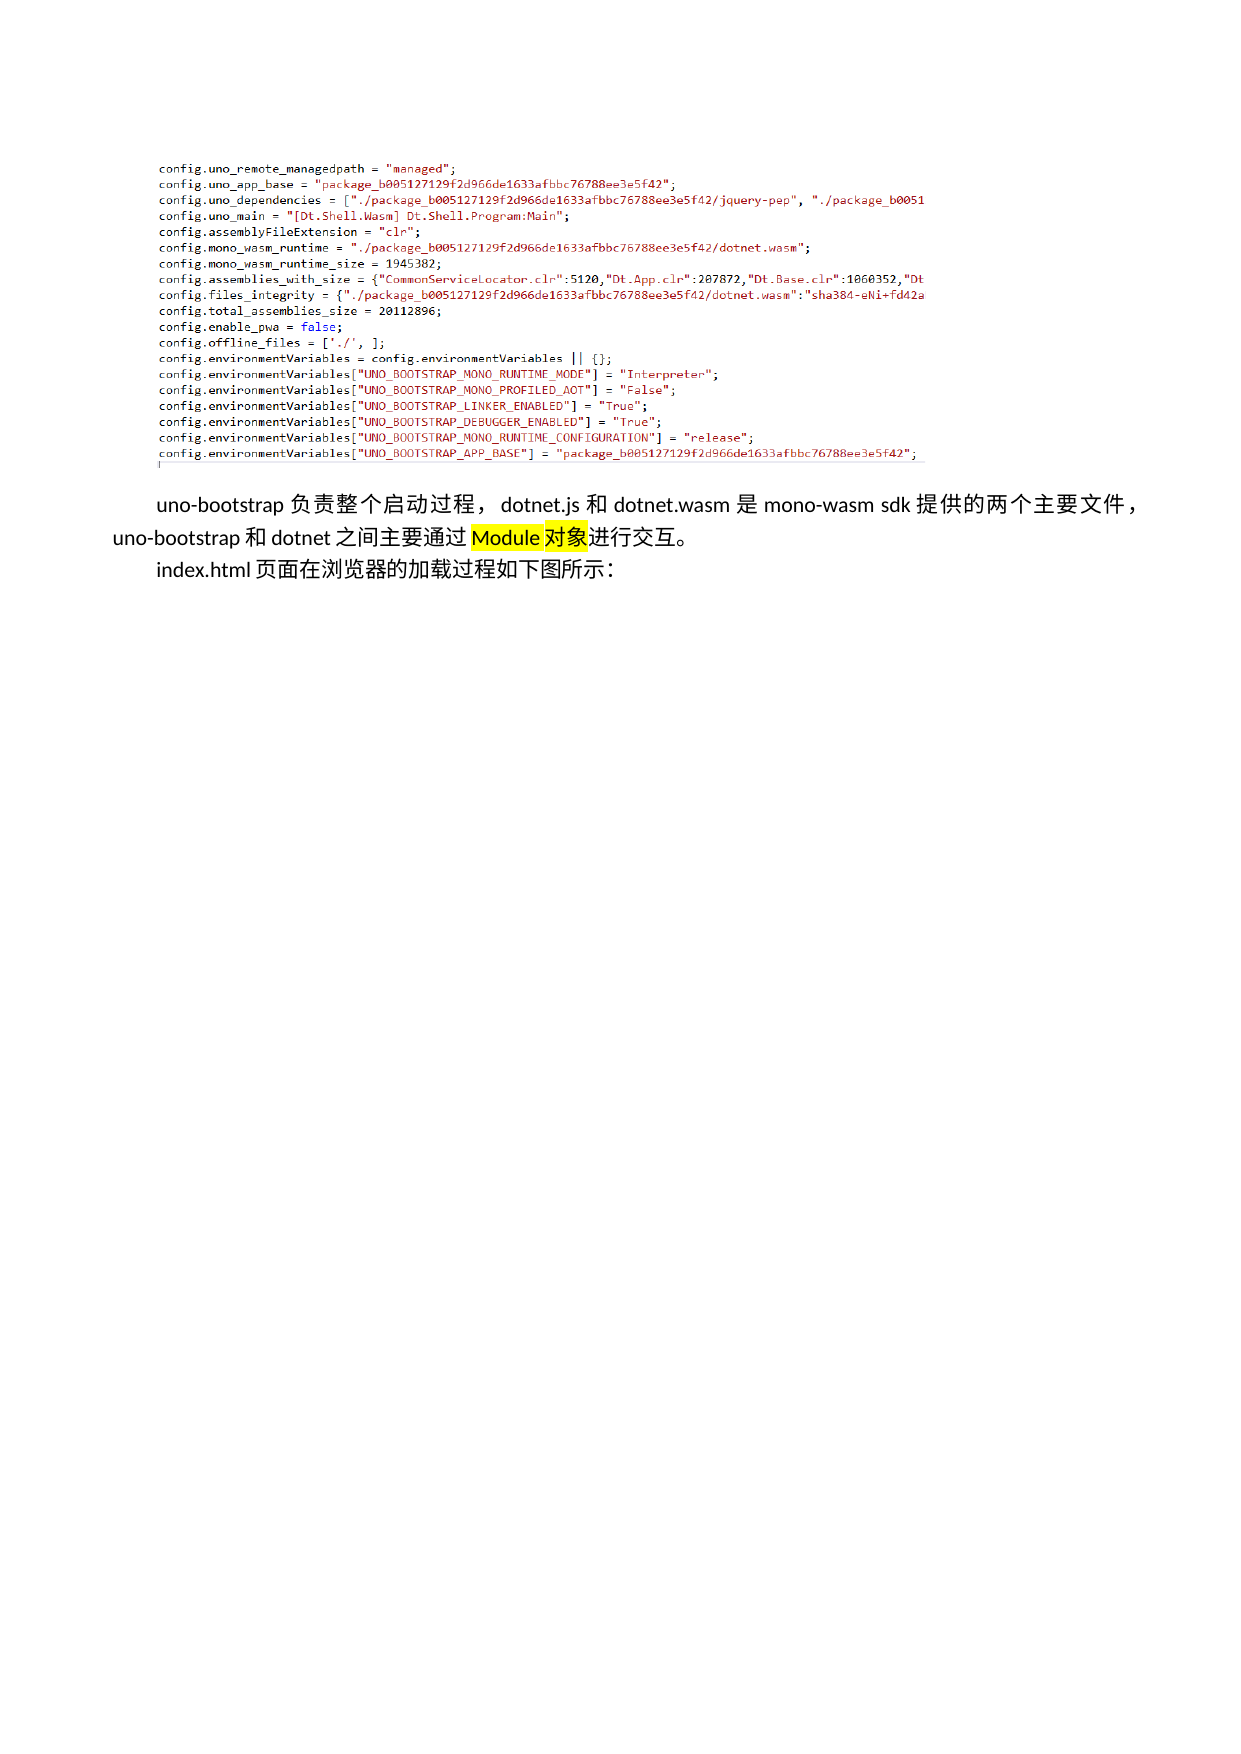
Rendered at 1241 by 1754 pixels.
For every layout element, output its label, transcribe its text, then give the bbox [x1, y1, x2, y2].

text index.html页面在浏览器的加载过程如下图所示： [112, 552, 1128, 584]
text uno-bootstrap负责整个启动过程，dotnet.js和dotnet.wasm是mono-wasm sdk提供的两个主要文件，uno-bootstrap和dotnet之间主要通过Module对象进行交互。 [112, 487, 1128, 552]
picture [156, 162, 926, 468]
